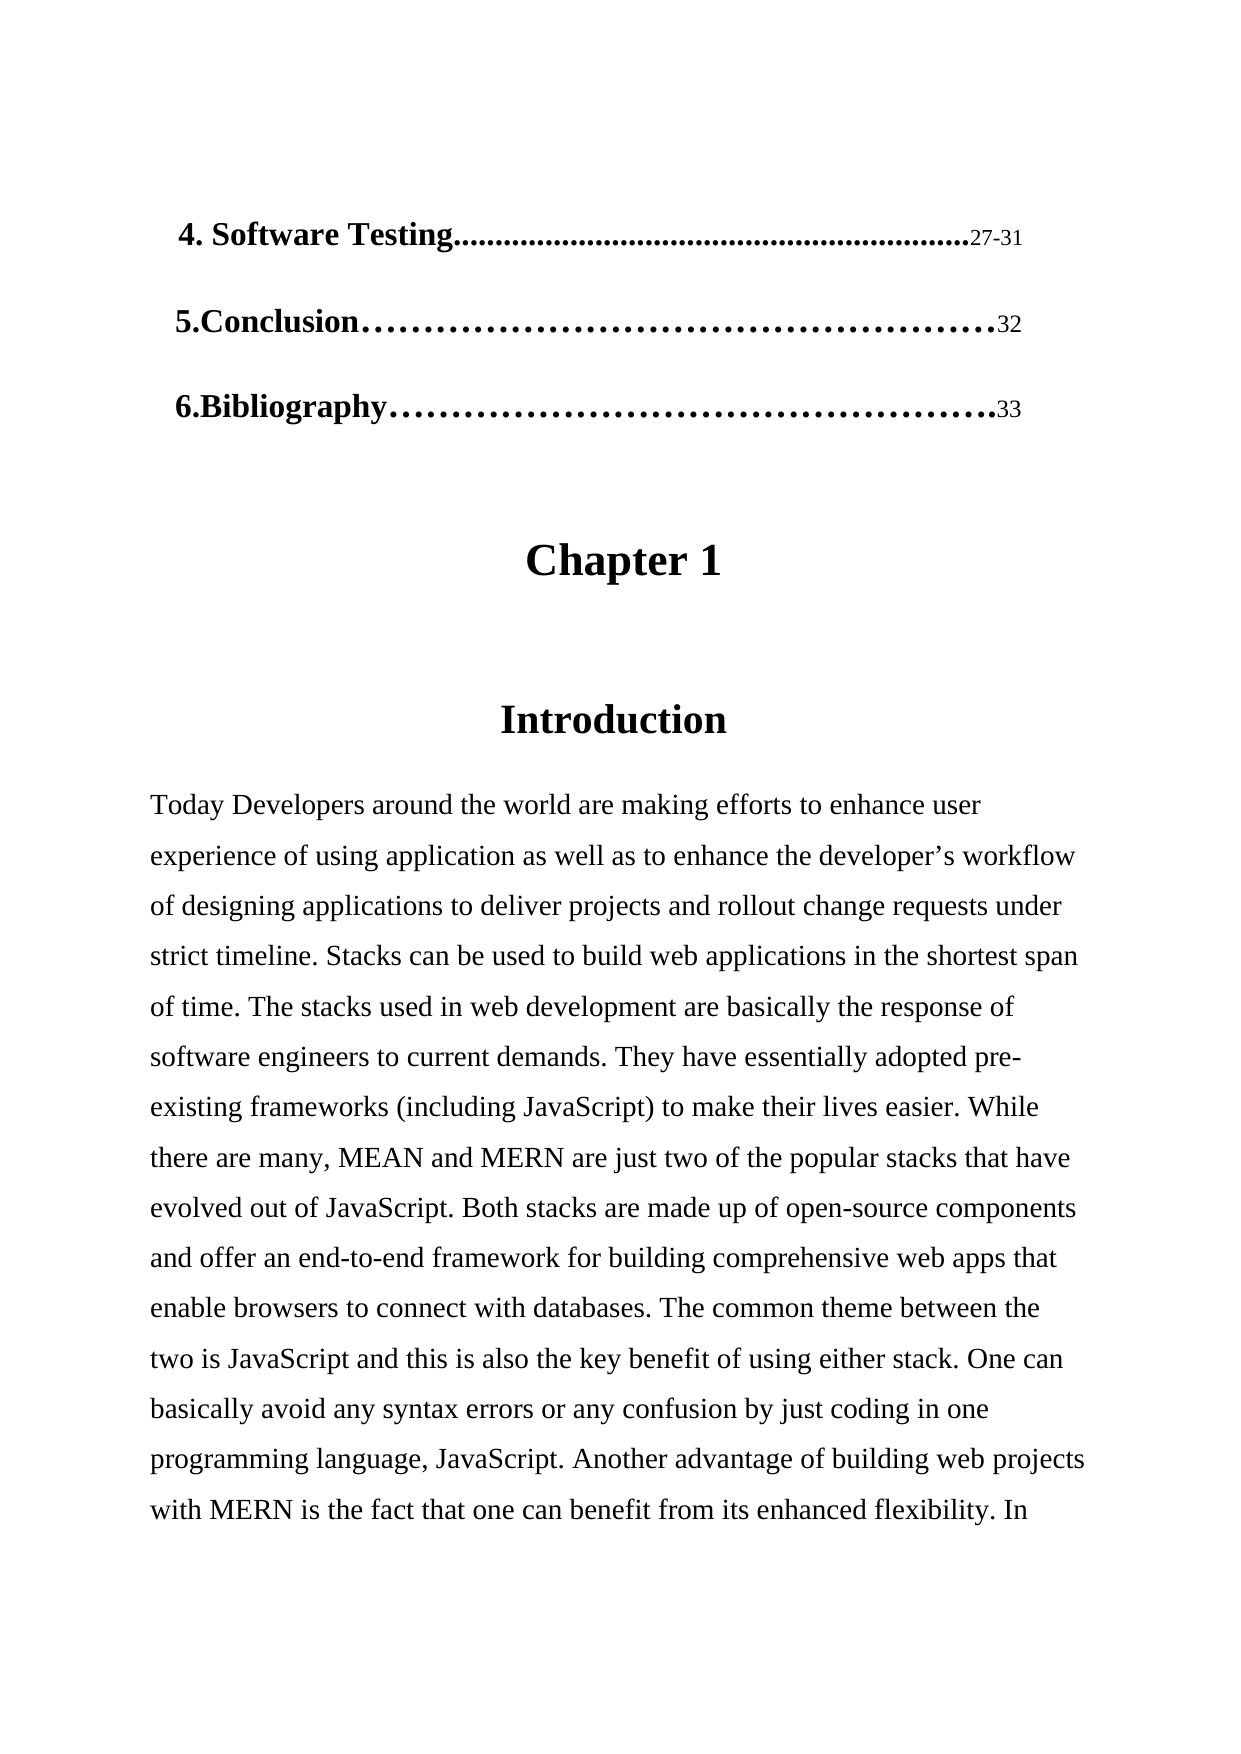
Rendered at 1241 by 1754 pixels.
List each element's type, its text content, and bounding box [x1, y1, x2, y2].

text 6.Bibliography………………………………………….33 [150, 383, 1090, 426]
text 4. Software Testing..............................................................27-31 [150, 214, 1090, 252]
text 5.Conclusion……………………………………………32 [150, 297, 1090, 340]
text Chapter 1 [150, 532, 1090, 585]
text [150, 787, 1090, 1525]
text Introduction [150, 695, 1090, 743]
